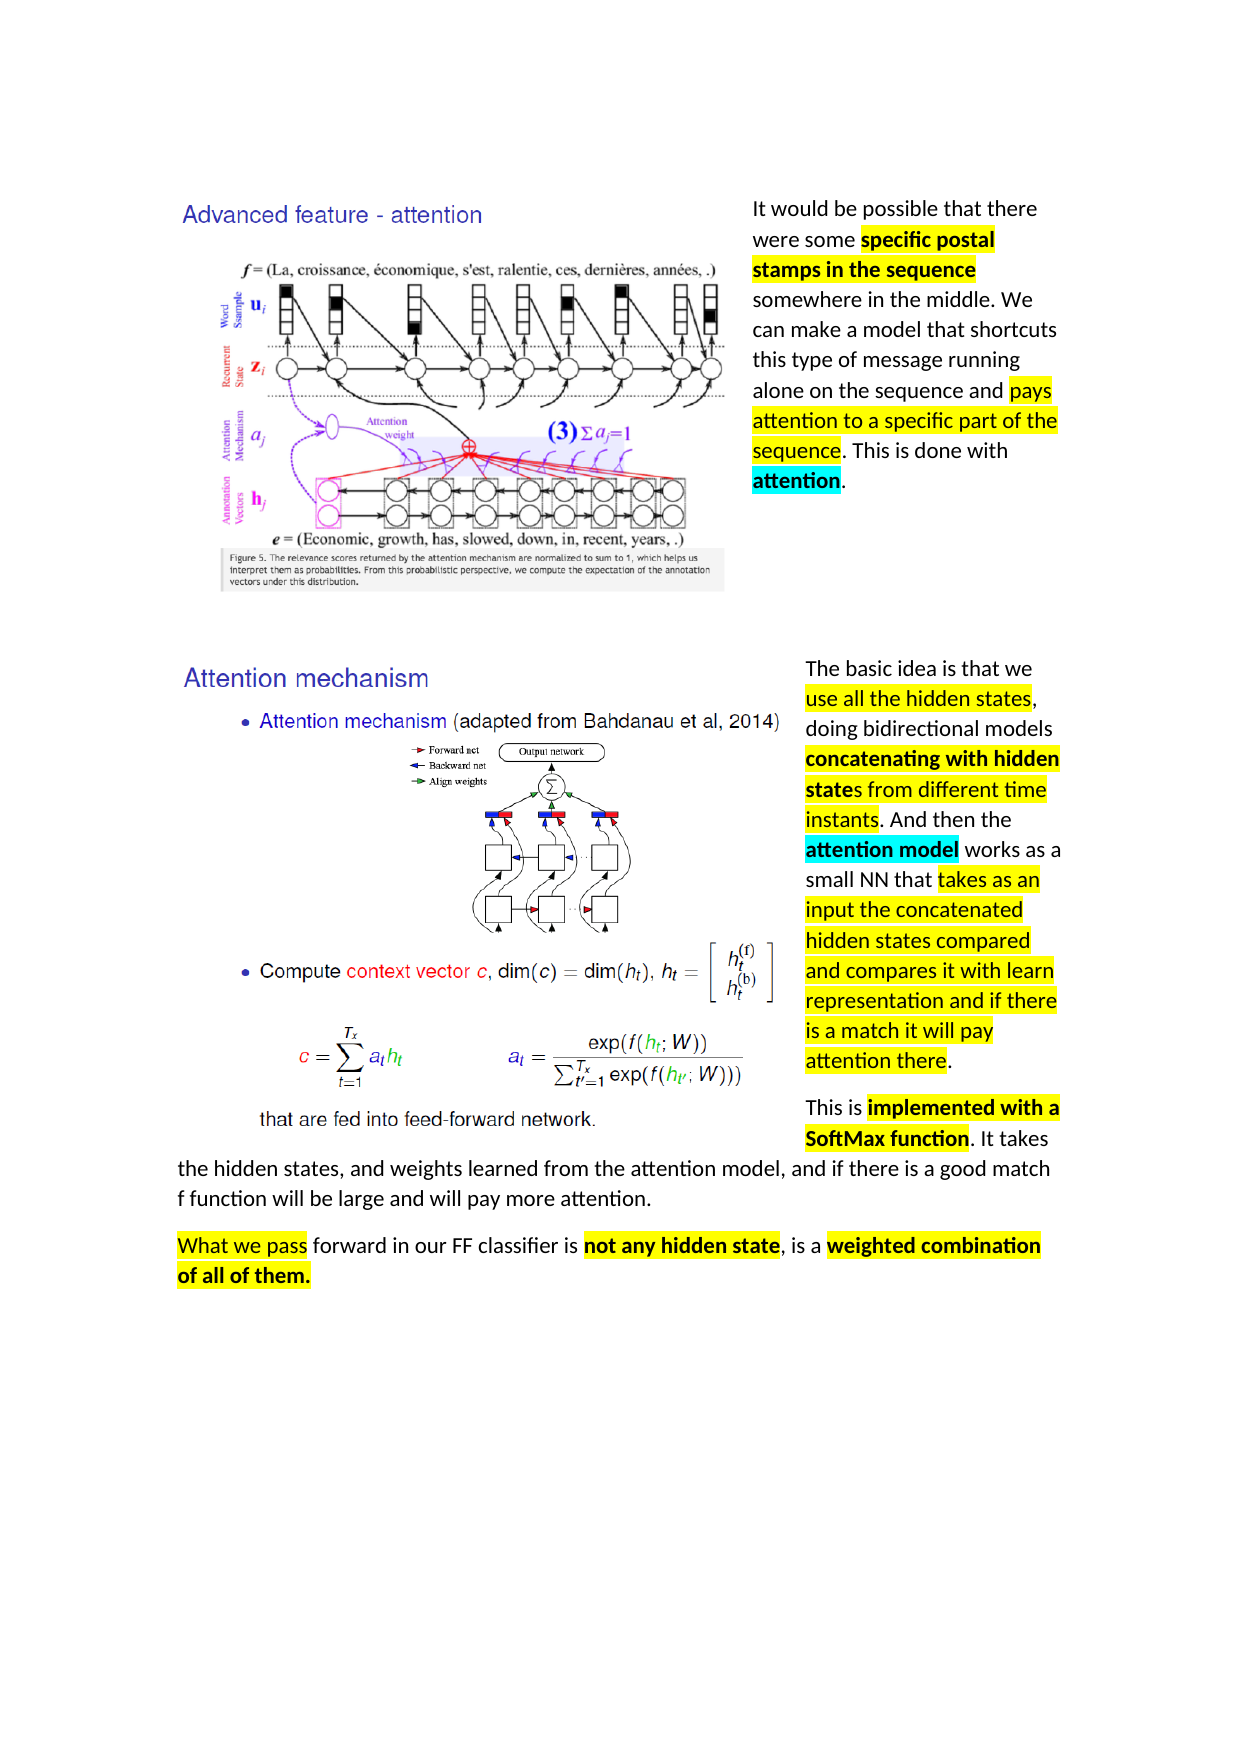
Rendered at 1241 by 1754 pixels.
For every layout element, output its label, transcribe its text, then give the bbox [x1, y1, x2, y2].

text What we pass forward in our FF classifier is not any hidden state, is a weighted combination of all of them. [177, 1231, 1063, 1289]
picture [177, 653, 787, 1130]
text It would be possible that there were some specific postal stamps in the sequence somewhere in the middle. We can make a model that shortcuts this type of message running alone on the sequence and pays attention to a specific part of the sequence. This is done with attention. [177, 194, 1063, 494]
text The basic idea is that we use all the hidden states, doing bidirectional models concatenating with hidden states from different time instants. And then the attention model works as a small NN that takes as an input the concatenated hidden states compared and compares it with learn representation and if there is a match it will pay attention there. [787, 654, 1063, 1074]
text This is implemented with a SoftMax function. It takes the hidden states, and weights learned from the attention model, and if there is a good match f function will be large and will pay more attention. [177, 1093, 1063, 1212]
picture [177, 195, 734, 592]
